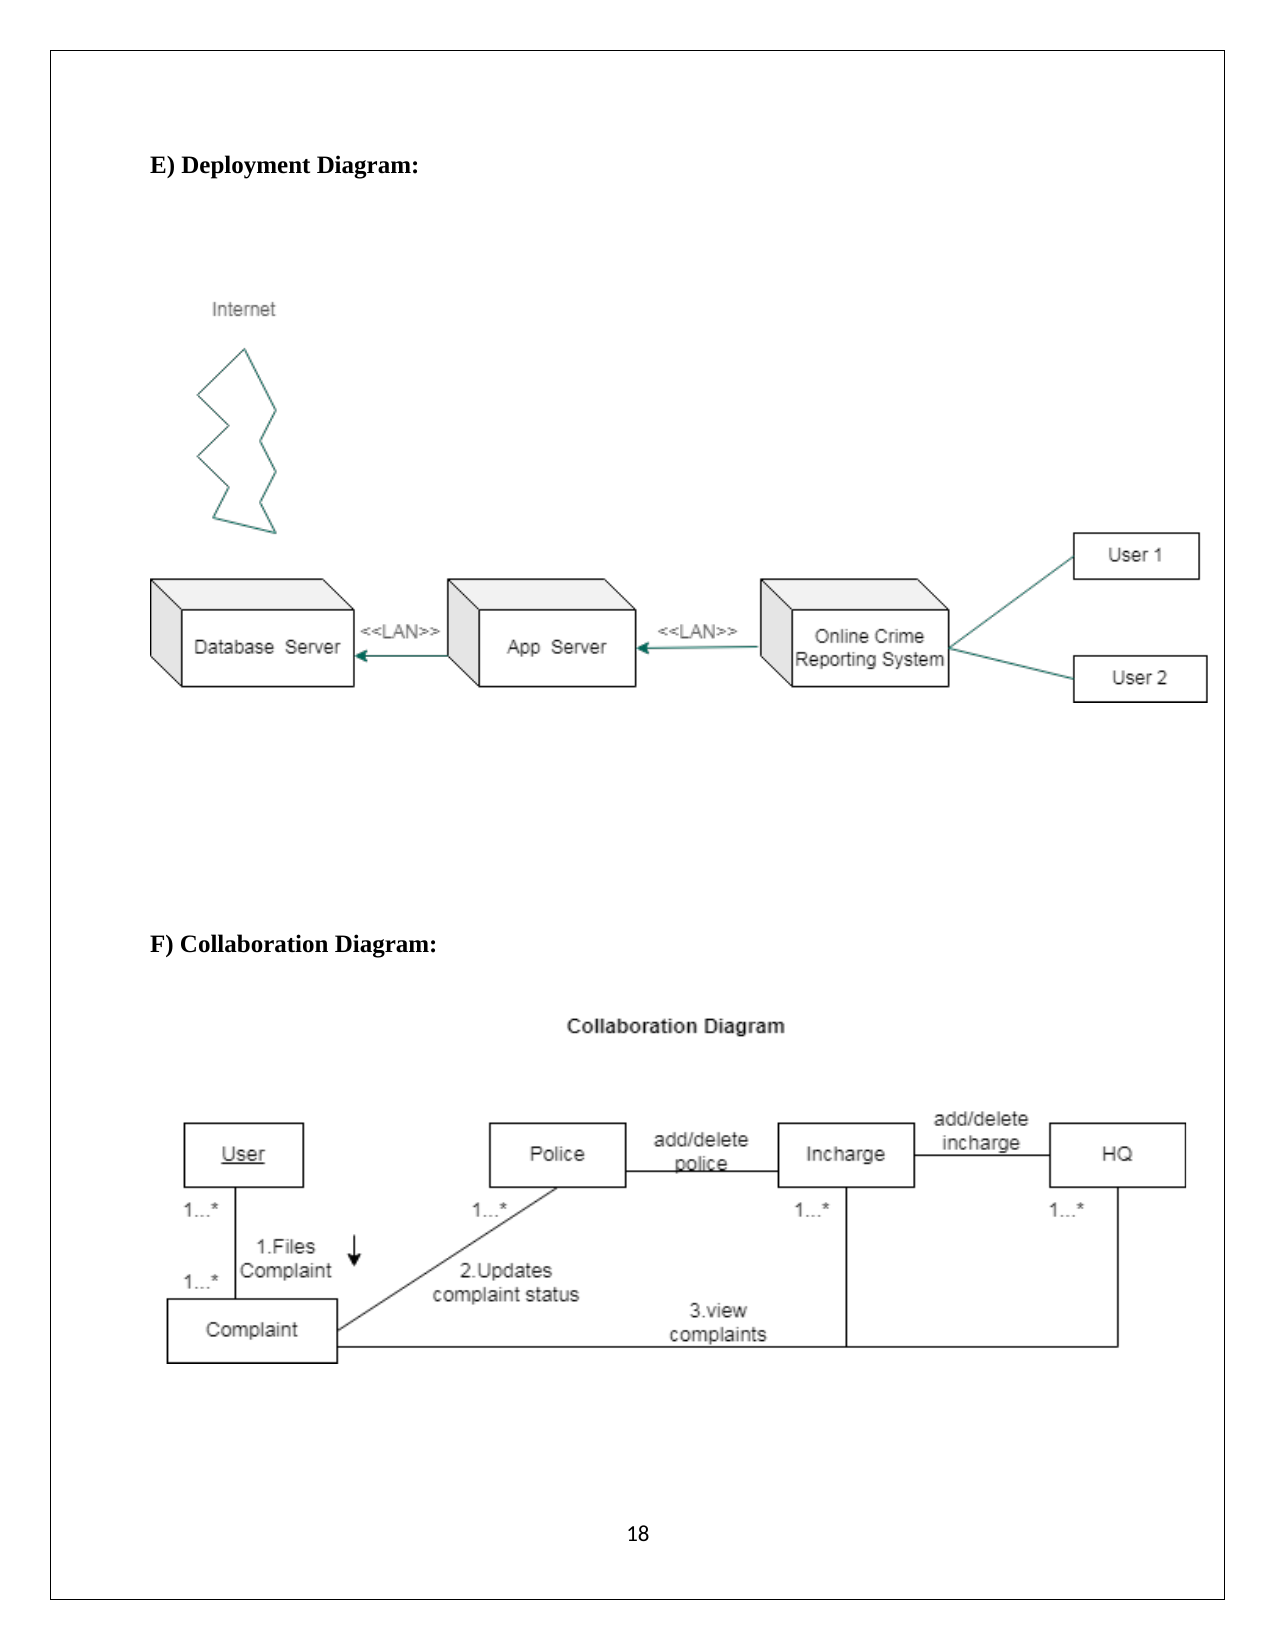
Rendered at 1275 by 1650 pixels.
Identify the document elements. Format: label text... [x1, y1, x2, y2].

picture [150, 995, 1187, 1364]
text F) Collaboration Diagram: [150, 929, 1125, 958]
picture [150, 287, 1208, 703]
text E) Deployment Diagram: [150, 150, 1125, 179]
